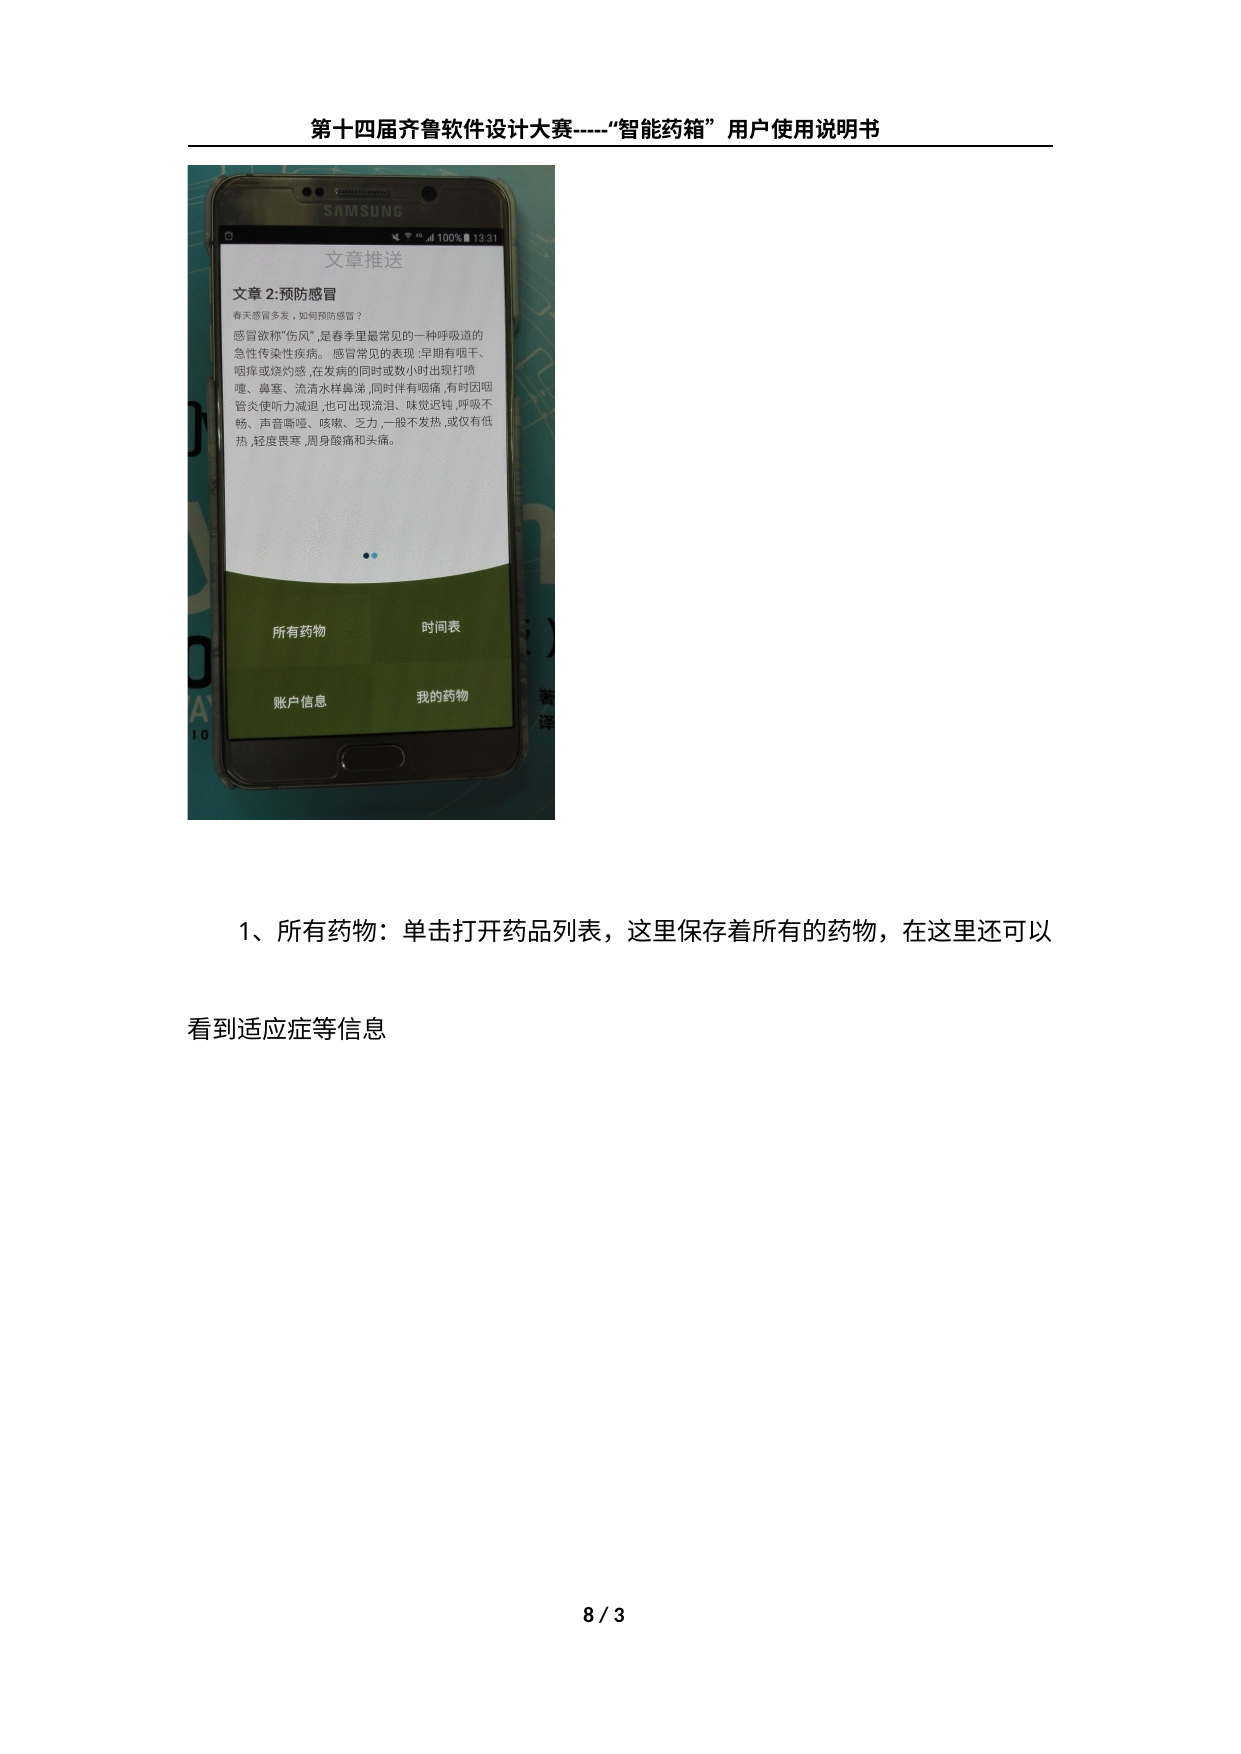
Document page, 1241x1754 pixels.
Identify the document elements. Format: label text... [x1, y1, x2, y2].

picture [187, 165, 555, 820]
list 所有药物：单击打开药品列表，这里保存着所有的药物，在这里还可以看到适应症等信息 [187, 897, 1053, 1060]
